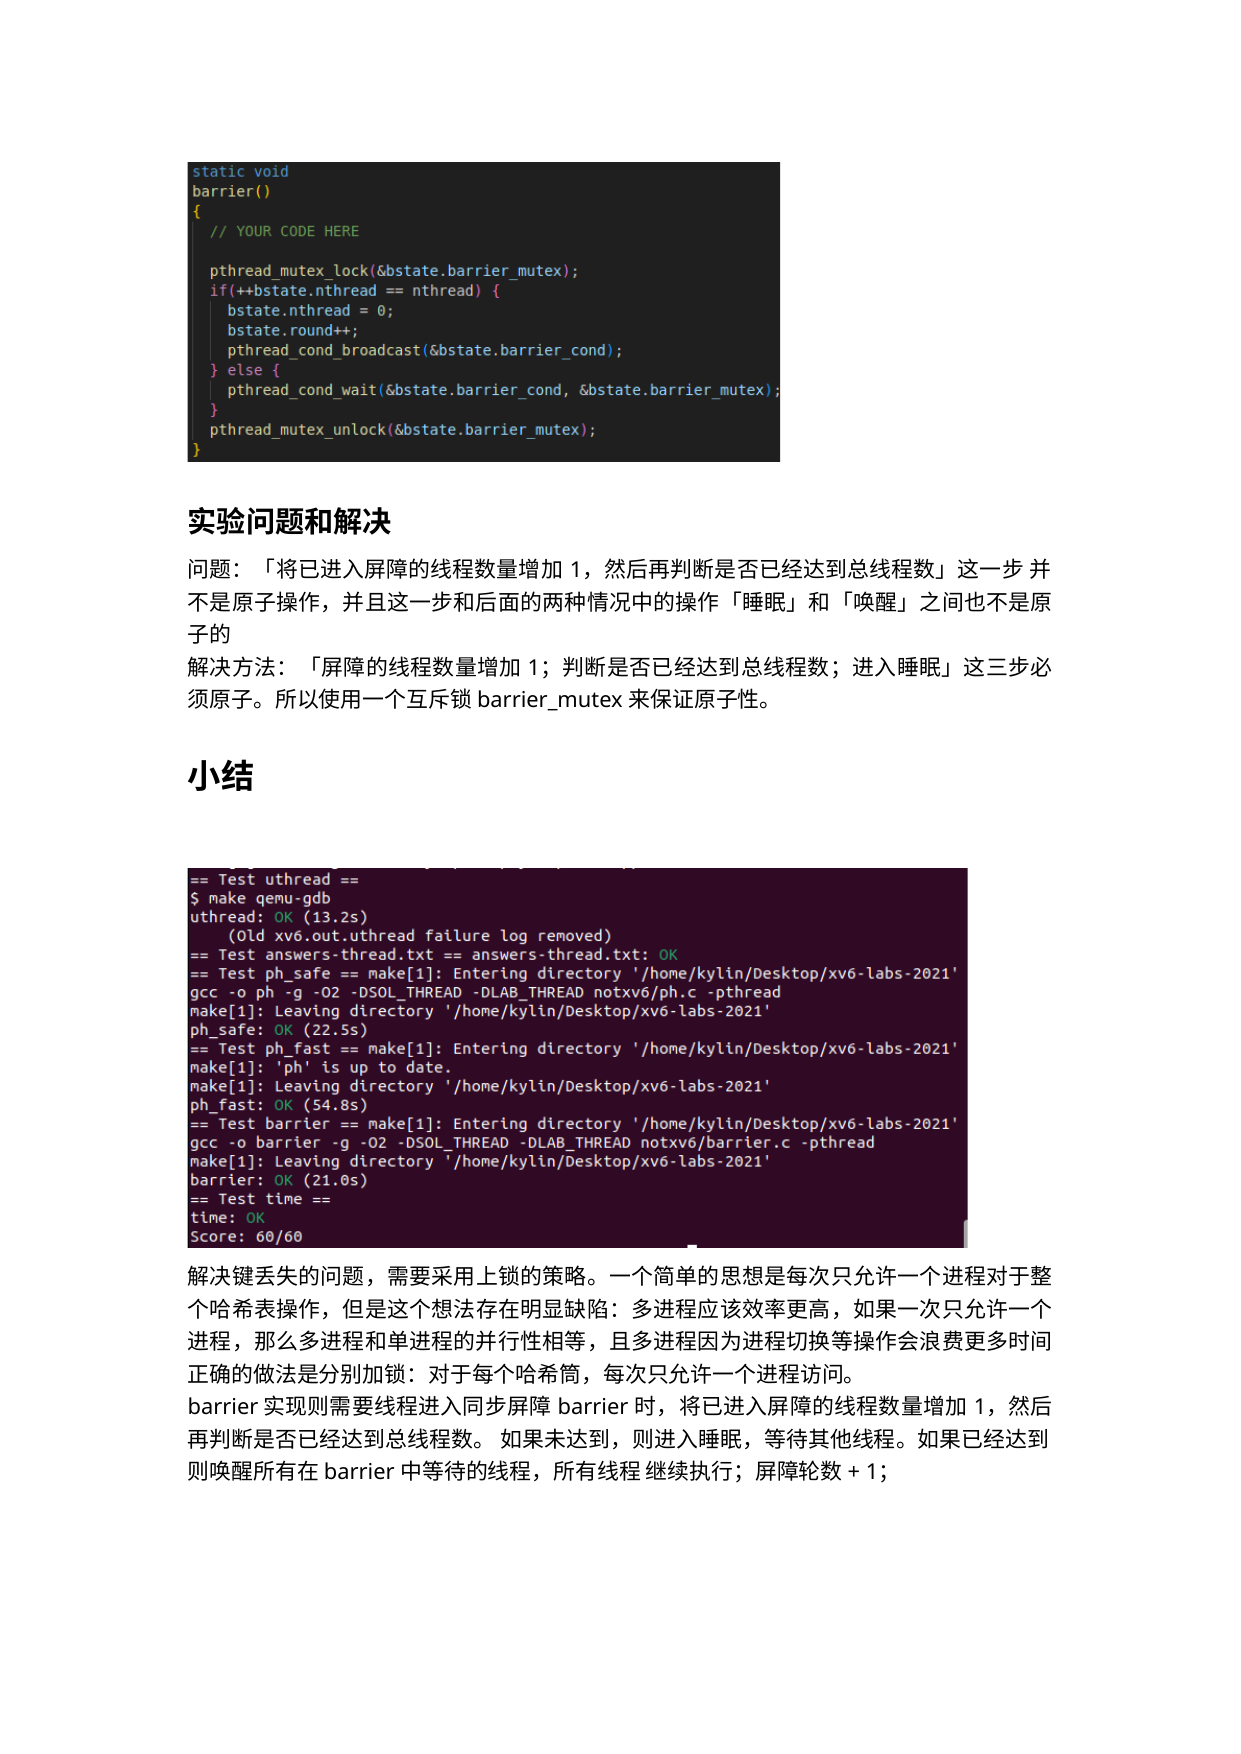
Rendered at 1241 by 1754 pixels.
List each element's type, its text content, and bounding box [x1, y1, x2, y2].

text 问题：「将已进入屏障的线程数量增加 1，然后再判断是否已经达到总线程数」这一步 并不是原子操作，并且这一步和后面的两种情况中的操作「睡眠」和「唤醒」之间也不是原子的 [187, 552, 1053, 649]
picture [187, 868, 968, 1248]
text 实验问题和解决 [187, 487, 1053, 552]
text 解决键丢失的问题，需要采用上锁的策略。一个简单的思想是每次只允许一个进程对于整个哈希表操作，但是这个想法存在明显缺陷：多进程应该效率更高，如果一次只允许一个进程，那么多进程和单进程的并行性相等，且多进程因为进程切换等操作会浪费更多时间。正确的做法是分别加锁：对于每个哈希筒，每次只允许一个进程访问。 barrier实现则需要线程进入同步屏障 barrier 时，将已进入屏障的线程数量增加 1，然后再判断是否已经达到总线程数。 如果未达到，则进入睡眠，等待其他线程。如果已经达到，则唤醒所有在 barrier 中等待的线程，所有线程 继续执行；屏障轮数 + 1； [187, 1259, 1053, 1486]
text 解决方法：「屏障的线程数量增加 1；判断是否已经达到总线程数；进入睡眠」这三步必须原子。所以使用一个互斥锁 barrier_mutex 来保证原子性。 [187, 649, 1053, 714]
picture [187, 162, 781, 462]
subtitle 小结 [187, 742, 1053, 807]
